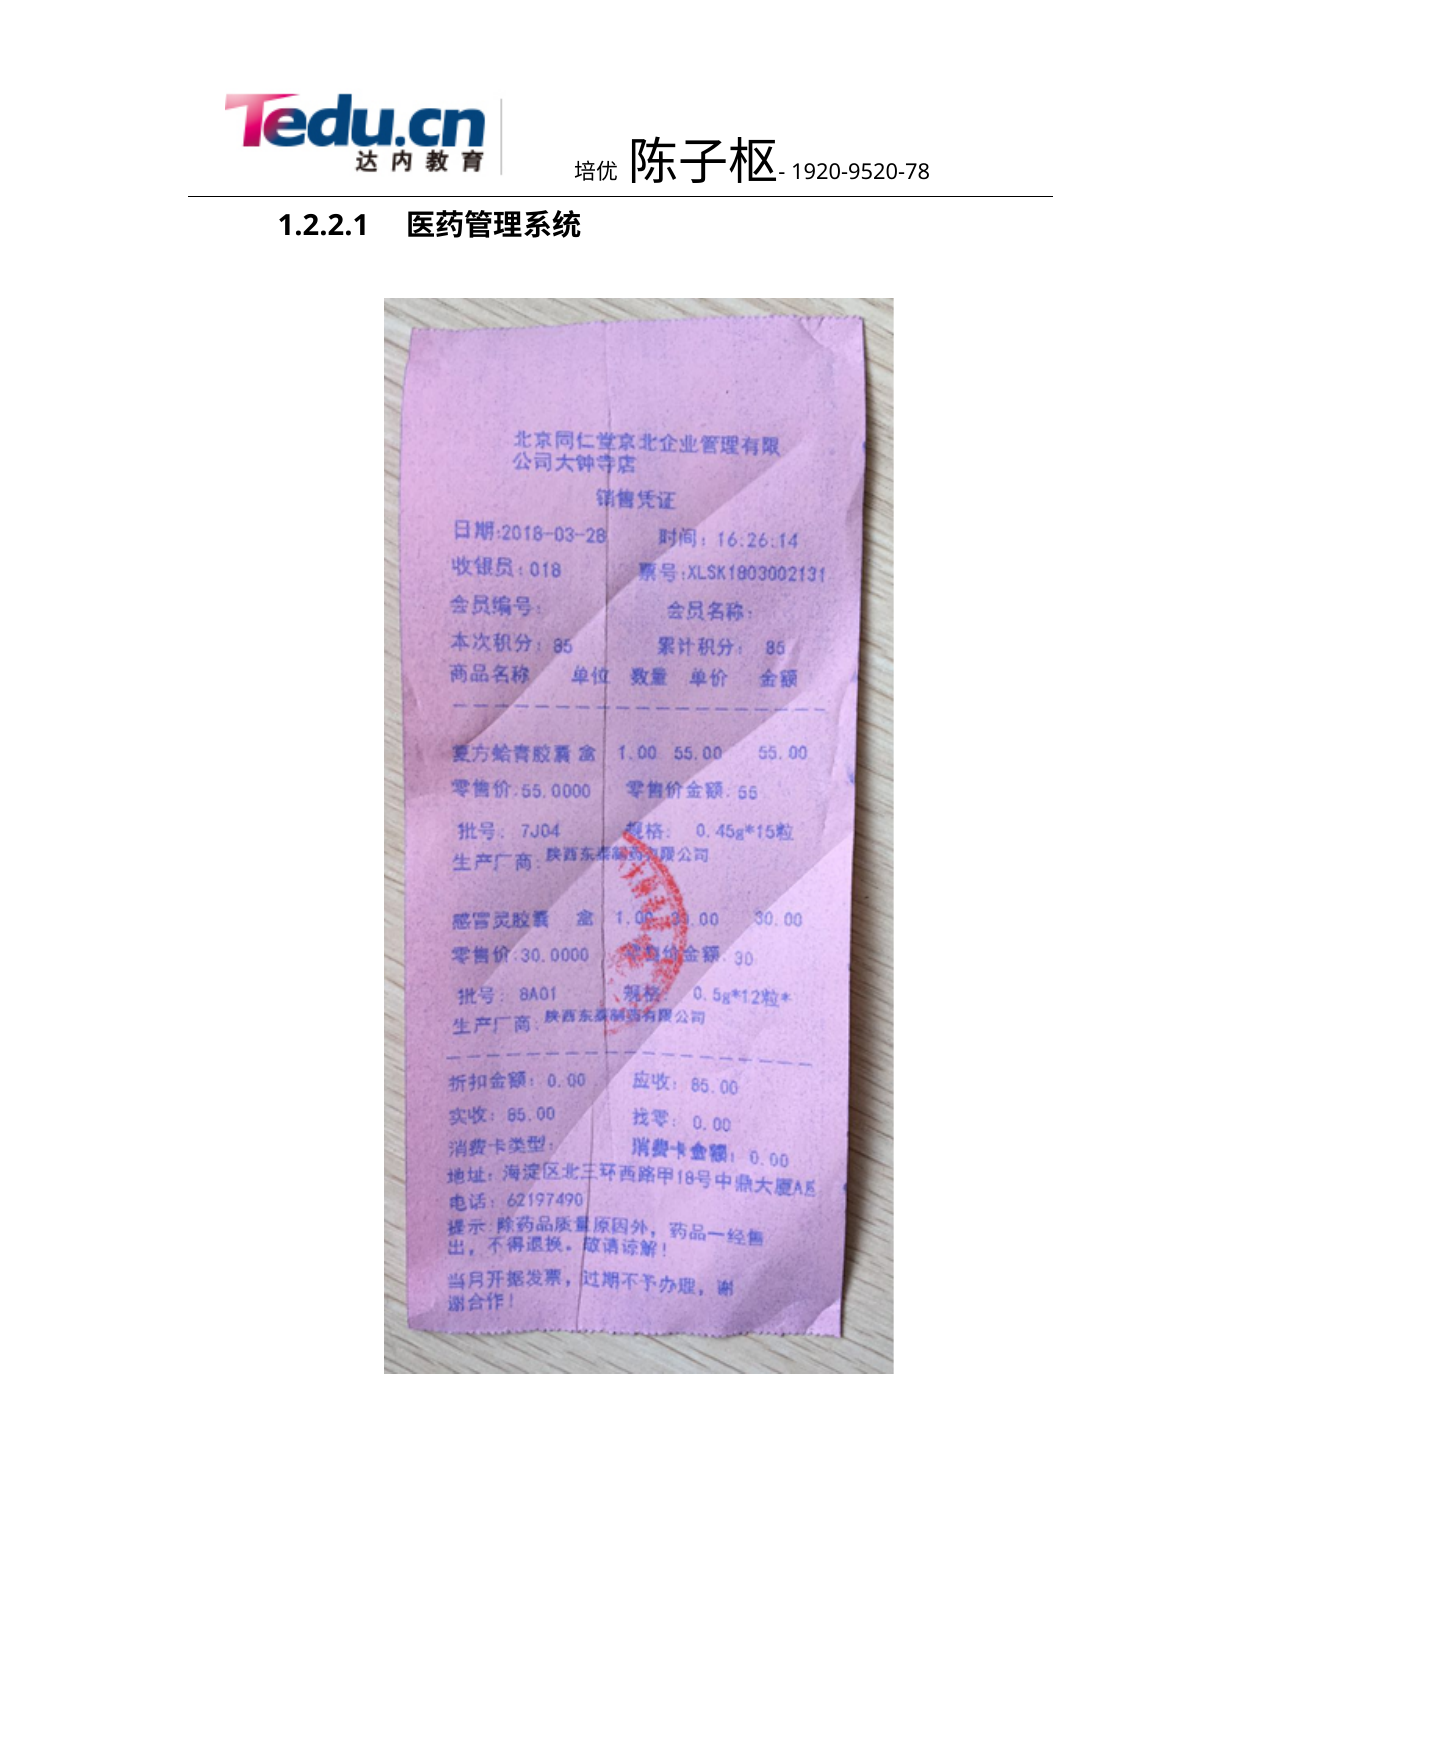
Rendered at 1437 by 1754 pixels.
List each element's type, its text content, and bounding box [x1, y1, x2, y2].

picture [384, 298, 894, 1374]
picture [225, 88, 507, 180]
subtitle 医药管理系统 [277, 202, 1053, 244]
